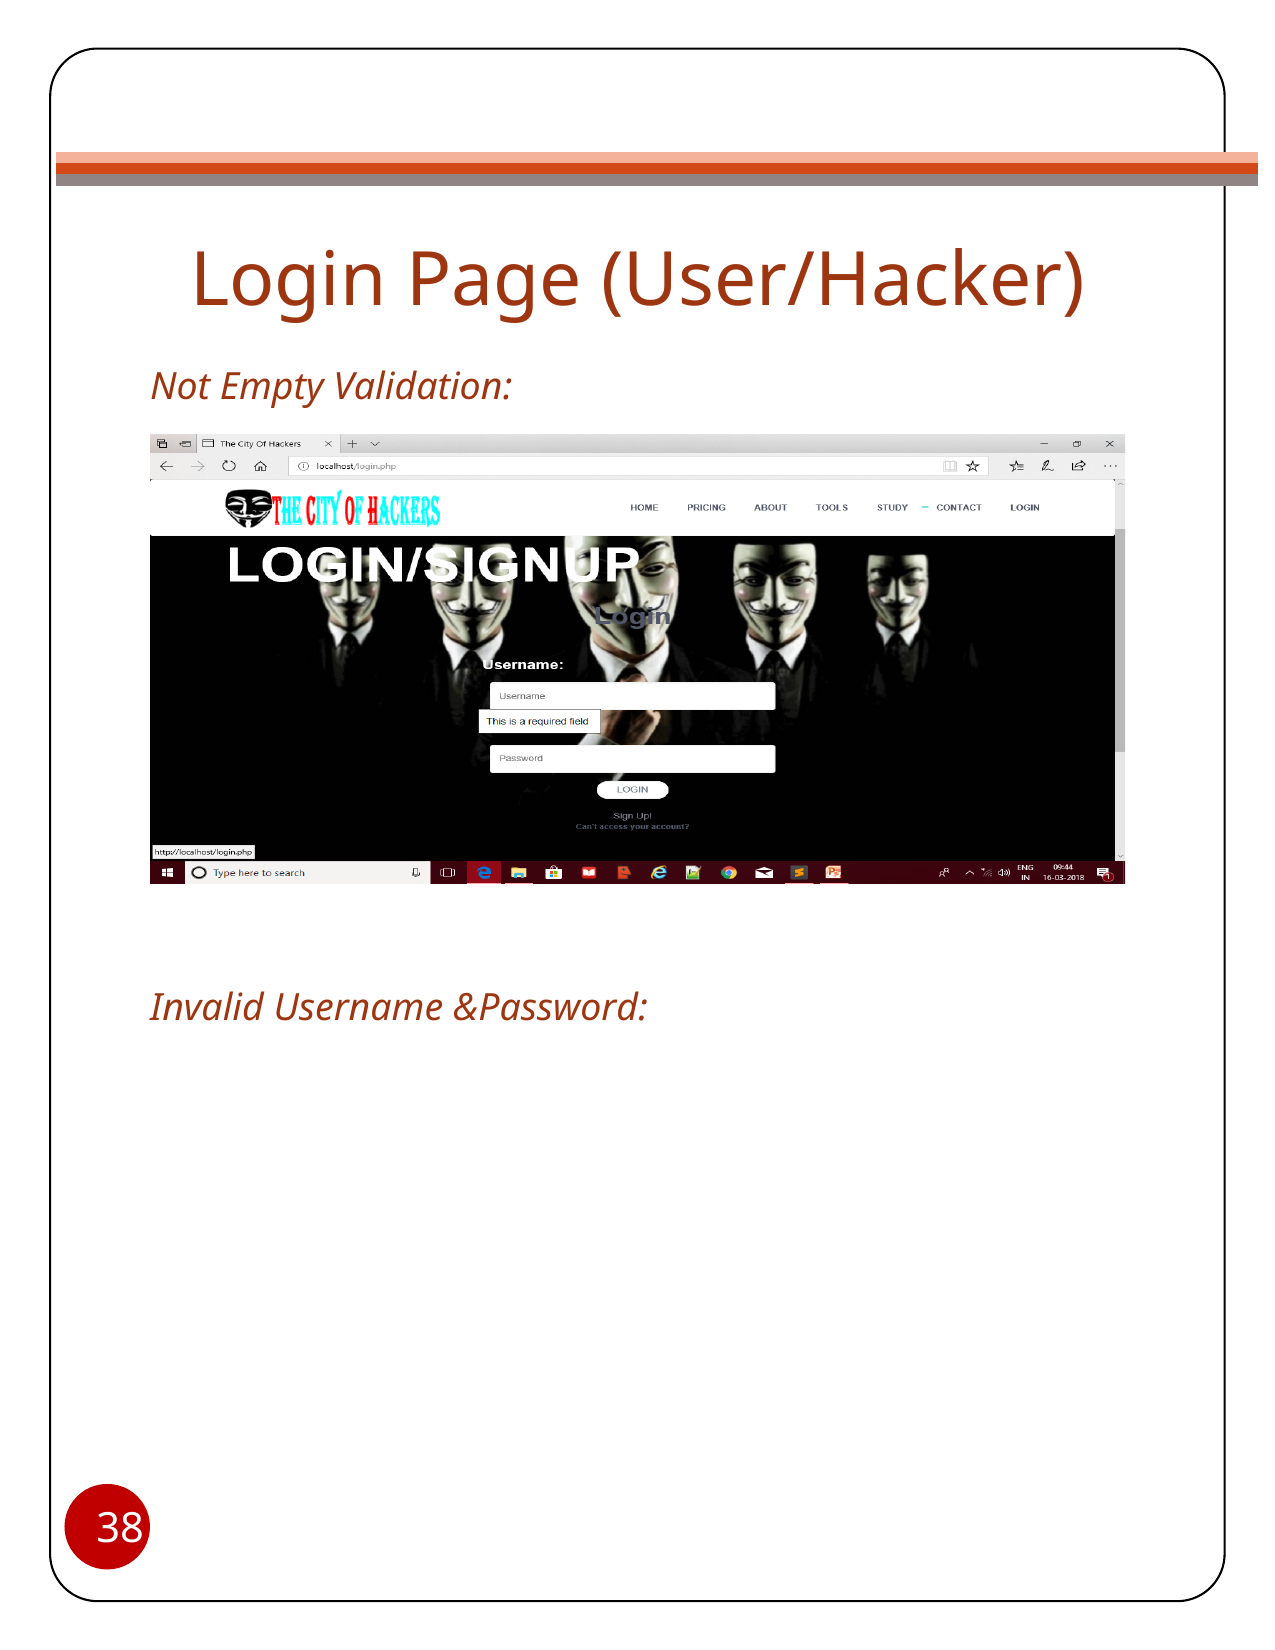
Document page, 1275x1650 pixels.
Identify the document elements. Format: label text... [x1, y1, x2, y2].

text Login Page (User/Hacker) [150, 225, 1125, 327]
text Invalid Username &Password: [150, 981, 1125, 1032]
picture [150, 434, 1125, 884]
text Not Empty Validation: [150, 359, 1125, 411]
